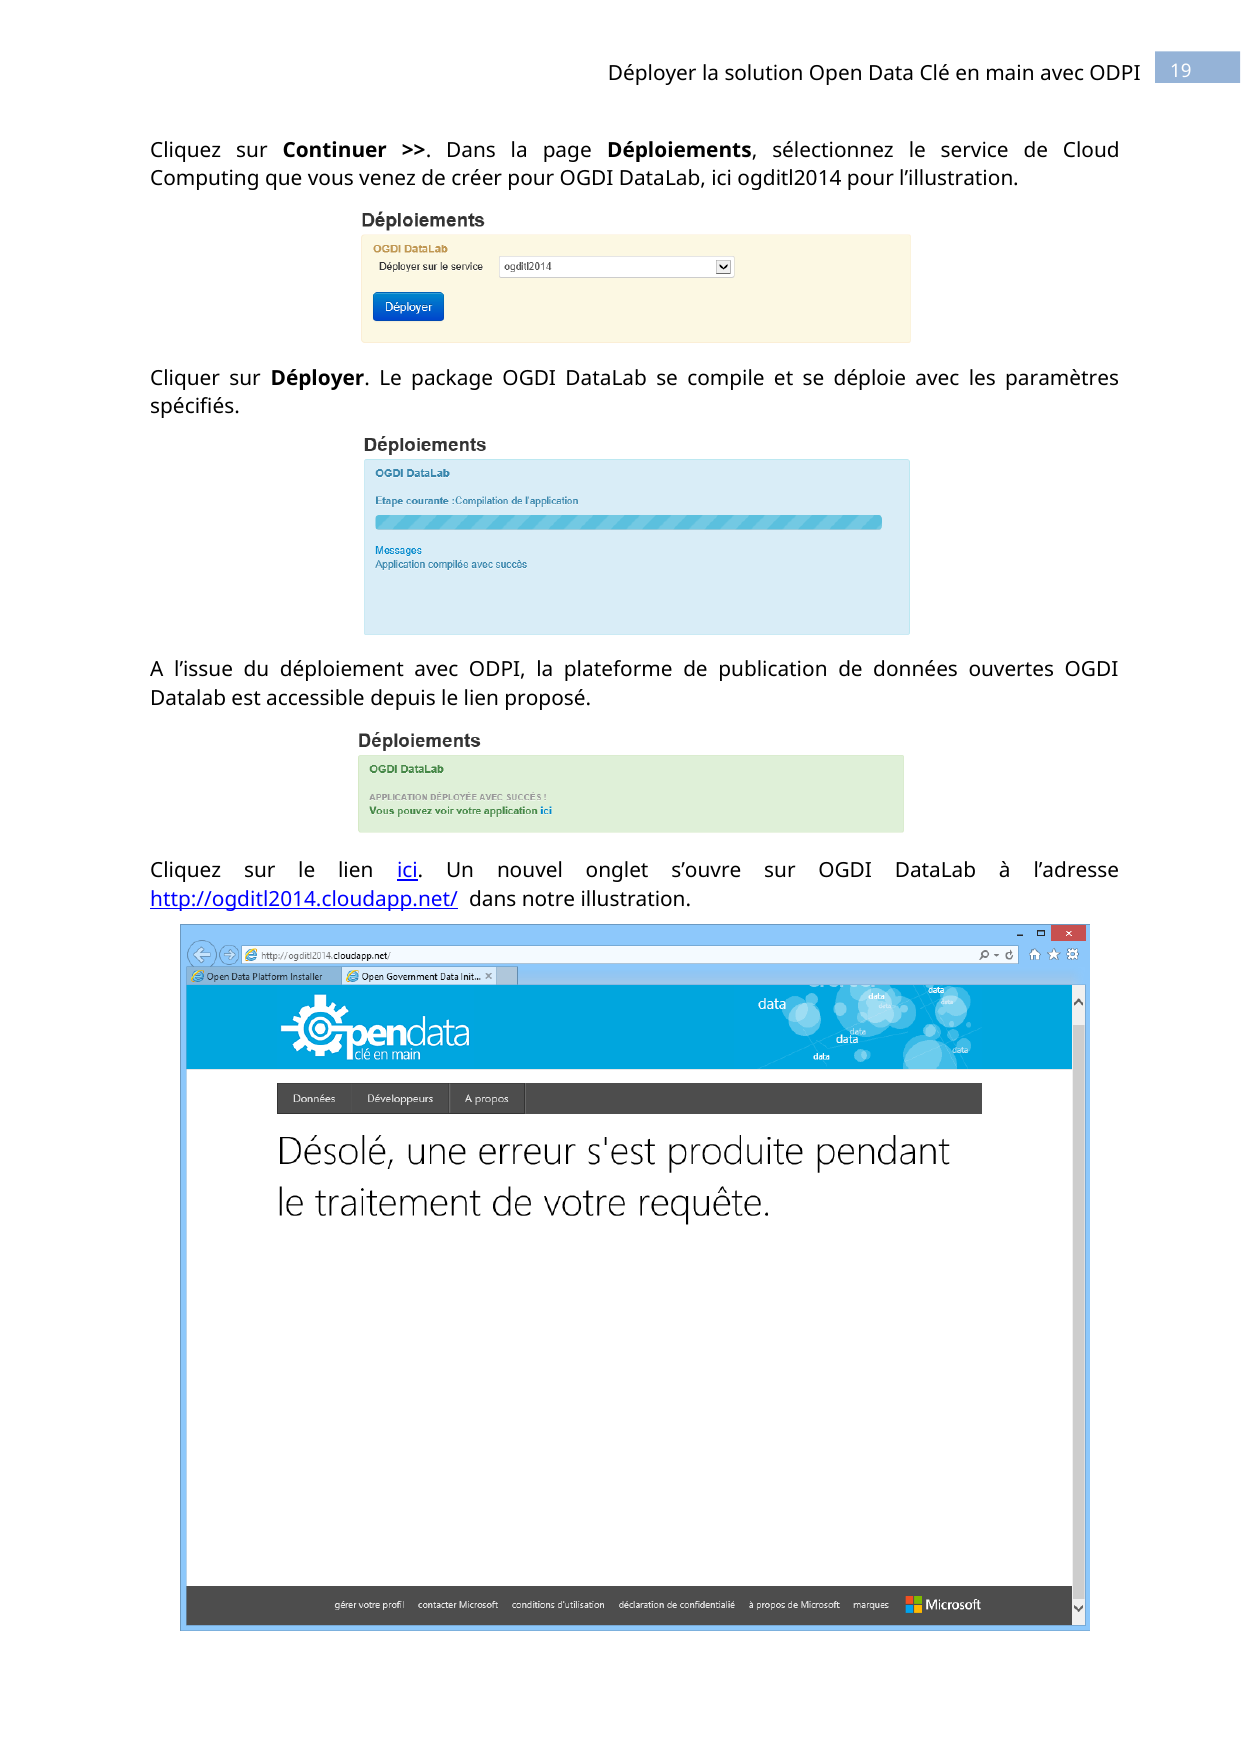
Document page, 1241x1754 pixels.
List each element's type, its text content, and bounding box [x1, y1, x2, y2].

text Cliquer sur Déployer. Le package OGDI DataLab se compile et se déploie avec les paramètres spécifiés. [150, 363, 1120, 419]
picture [353, 204, 918, 351]
text Cliquez sur le lien ici. Un nouvel onglet s’ouvre sur OGDI DataLab à l’adresse http://ogditl2014.cloudapp.net/ dans notre illustration. [150, 855, 1120, 912]
text A l’issue du déploiement avec ODPI, la plateforme de publication de données ouvertes OGDI Datalab est accessible depuis le lien proposé. [150, 654, 1120, 711]
picture [180, 924, 1090, 1631]
picture [352, 723, 918, 843]
picture [354, 432, 916, 642]
text Cliquez sur Continuer >>. Dans la page Déploiements, sélectionnez le service de Cloud Computing que vous venez de créer pour OGDI DataLab, ici ogditl2014 pour l’illustration. [150, 135, 1120, 192]
